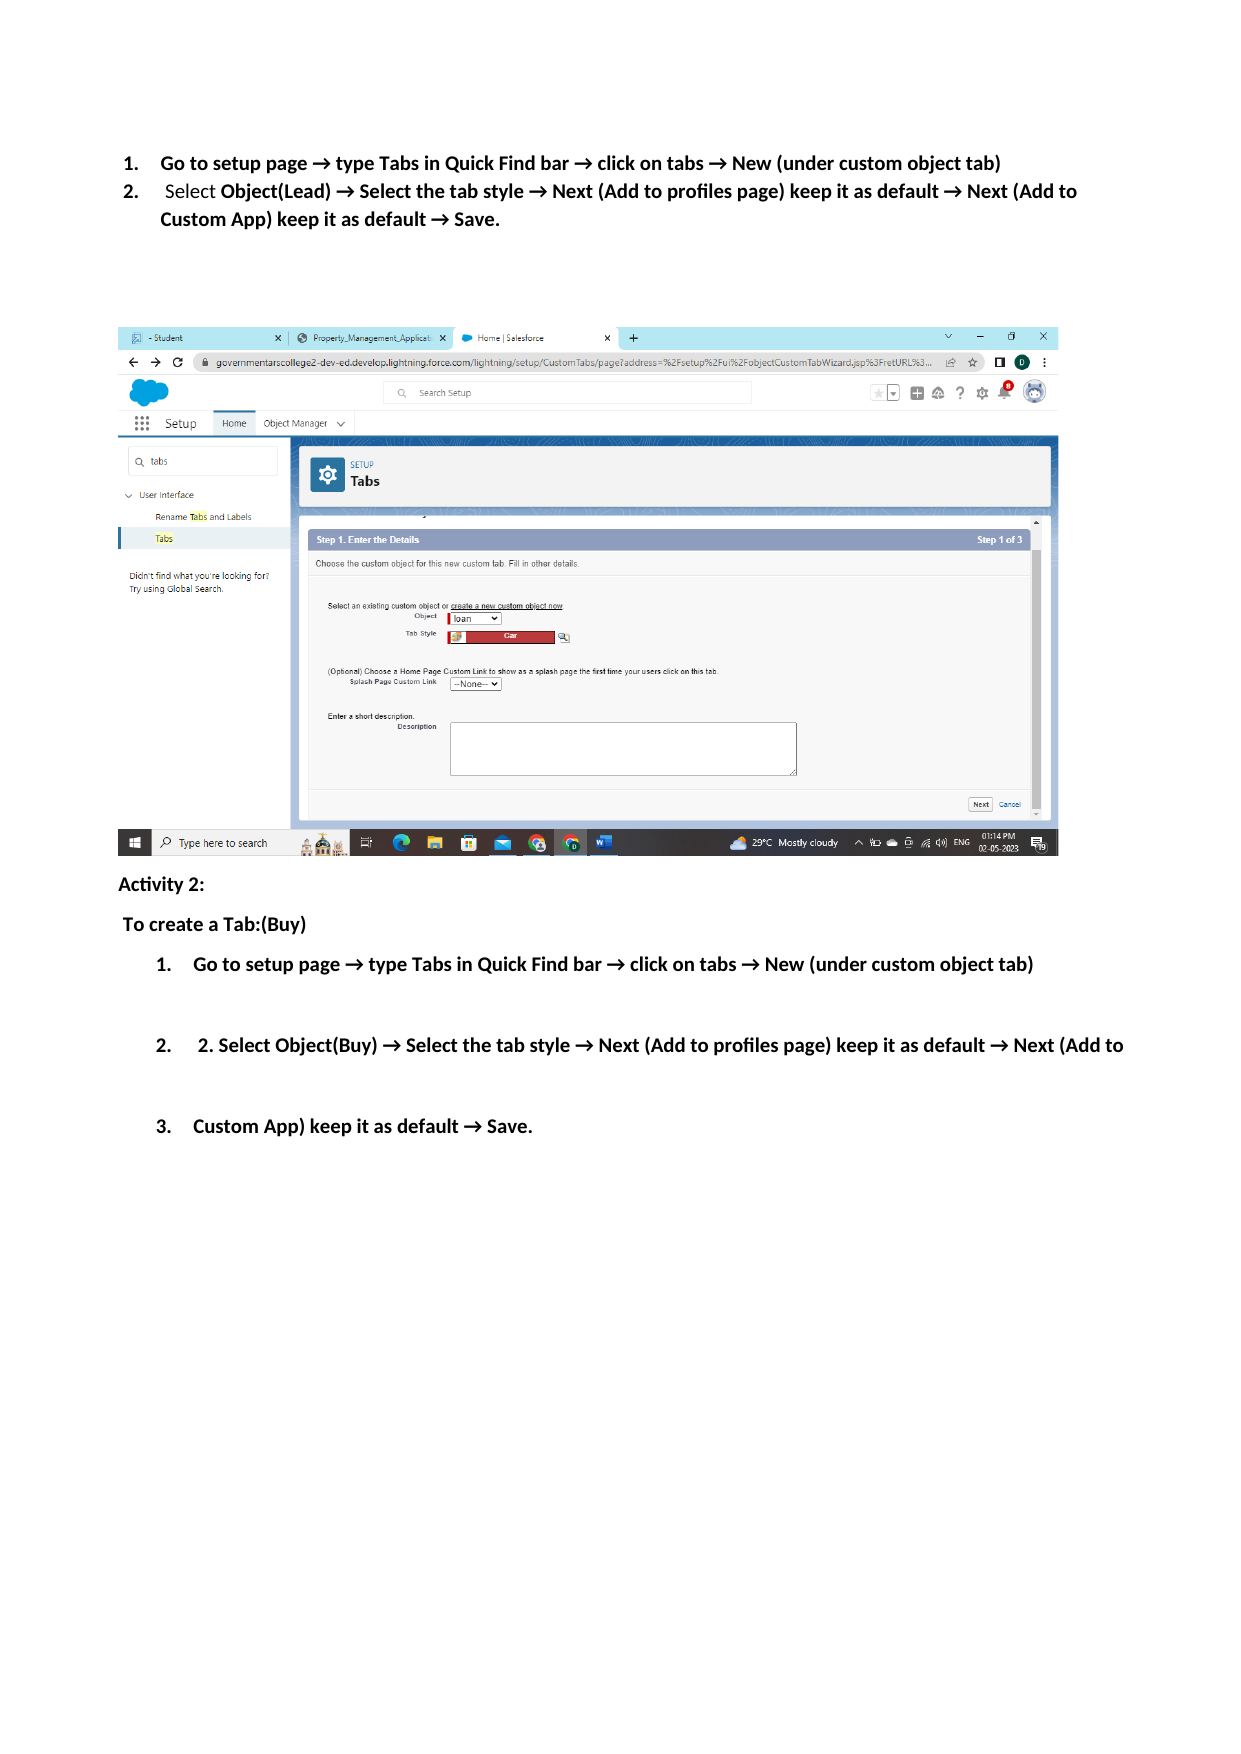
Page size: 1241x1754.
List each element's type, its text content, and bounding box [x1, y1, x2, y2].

list Select Object(Lead) → Select the tab style → Next (Add to profiles page) keep it as default → Next (Add to Custom App) keep it as default → Save. [123, 178, 1137, 231]
list Go to setup page → type Tabs in Quick Find bar → click on tabs → New (under custom object tab) [156, 952, 1137, 977]
text Activity 2: [118, 871, 1137, 896]
picture [118, 327, 1059, 856]
list 2. Select Object(Buy) → Select the tab style → Next (Add to profiles page) keep it as default → Next (Add to [156, 1032, 1137, 1058]
list Custom App) keep it as default → Save. [156, 1113, 1137, 1139]
text To create a Tab:(Buy) [118, 911, 1137, 937]
list Go to setup page → type Tabs in Quick Find bar → click on tabs → New (under custom object tab) [123, 150, 1137, 175]
